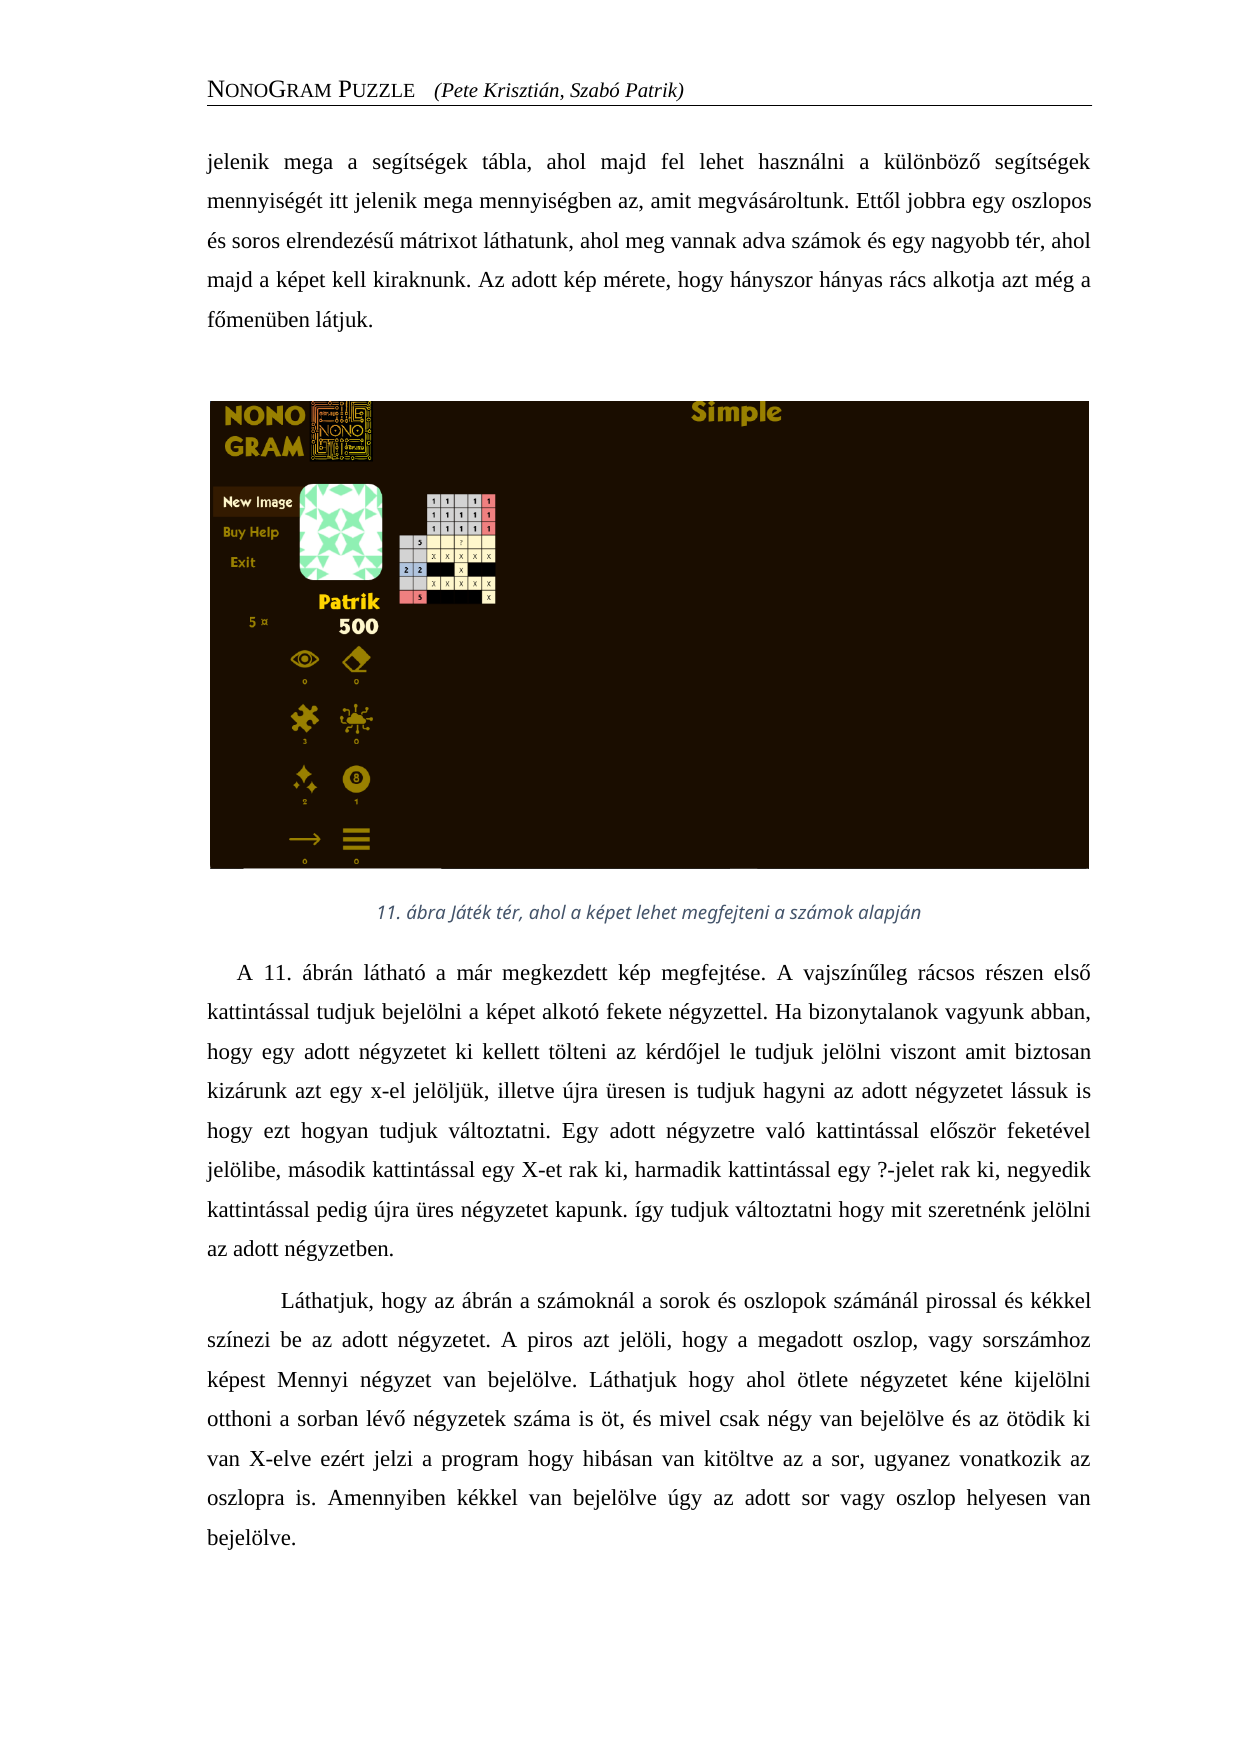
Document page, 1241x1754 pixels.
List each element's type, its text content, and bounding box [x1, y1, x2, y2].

text A 11. ábrán látható a már megkezdett kép megfejtése. A vajszínűleg rácsos részen első kattintással tudjuk bejelölni a képet alkotó fekete négyzettel. Ha bizonytalanok vagyunk abban, hogy egy adott négyzetet ki kellett tölteni az kérdőjel le tudjuk jelölni viszont amit biztosan kizárunk azt egy x-el jelöljük, illetve újra üresen is tudjuk hagyni az adott négyzetet lássuk is hogy ezt hogyan tudjuk változtatni. Egy adott négyzetre való kattintással először feketével jelölibe, második kattintással egy X-et rak ki, harmadik kattintással egy ?-jelet rak ki, negyedik kattintással pedig újra üres négyzetet kapunk. így tudjuk változtatni hogy mit szeretnénk jelölni az adott négyzetben. [207, 959, 1092, 1261]
picture [210, 401, 1089, 869]
text Láthatjuk, hogy az ábrán a számoknál a sorok és oszlopok számánál pirossal és kékkel színezi be az adott négyzetet. A piros azt jelöli, hogy a megadott oszlop, vagy sorszámhoz képest Mennyi négyzet van bejelölve. Láthatjuk hogy ahol ötlete négyzetet kéne kijelölni otthoni a sorban lévő négyzetek száma is öt, és mivel csak négy van bejelölve és az ötödik ki van X-elve ezért jelzi a program hogy hibásan van kitöltve az a sor, ugyanez vonatkozik az oszlopra is. Amennyiben kékkel van bejelölve úgy az adott sor vagy oszlop helyesen van bejelölve. [207, 1287, 1092, 1550]
text 11. ábra Játék tér, ahol a képet lehet megfejteni a számok alapján [207, 900, 1092, 925]
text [207, 148, 1092, 332]
